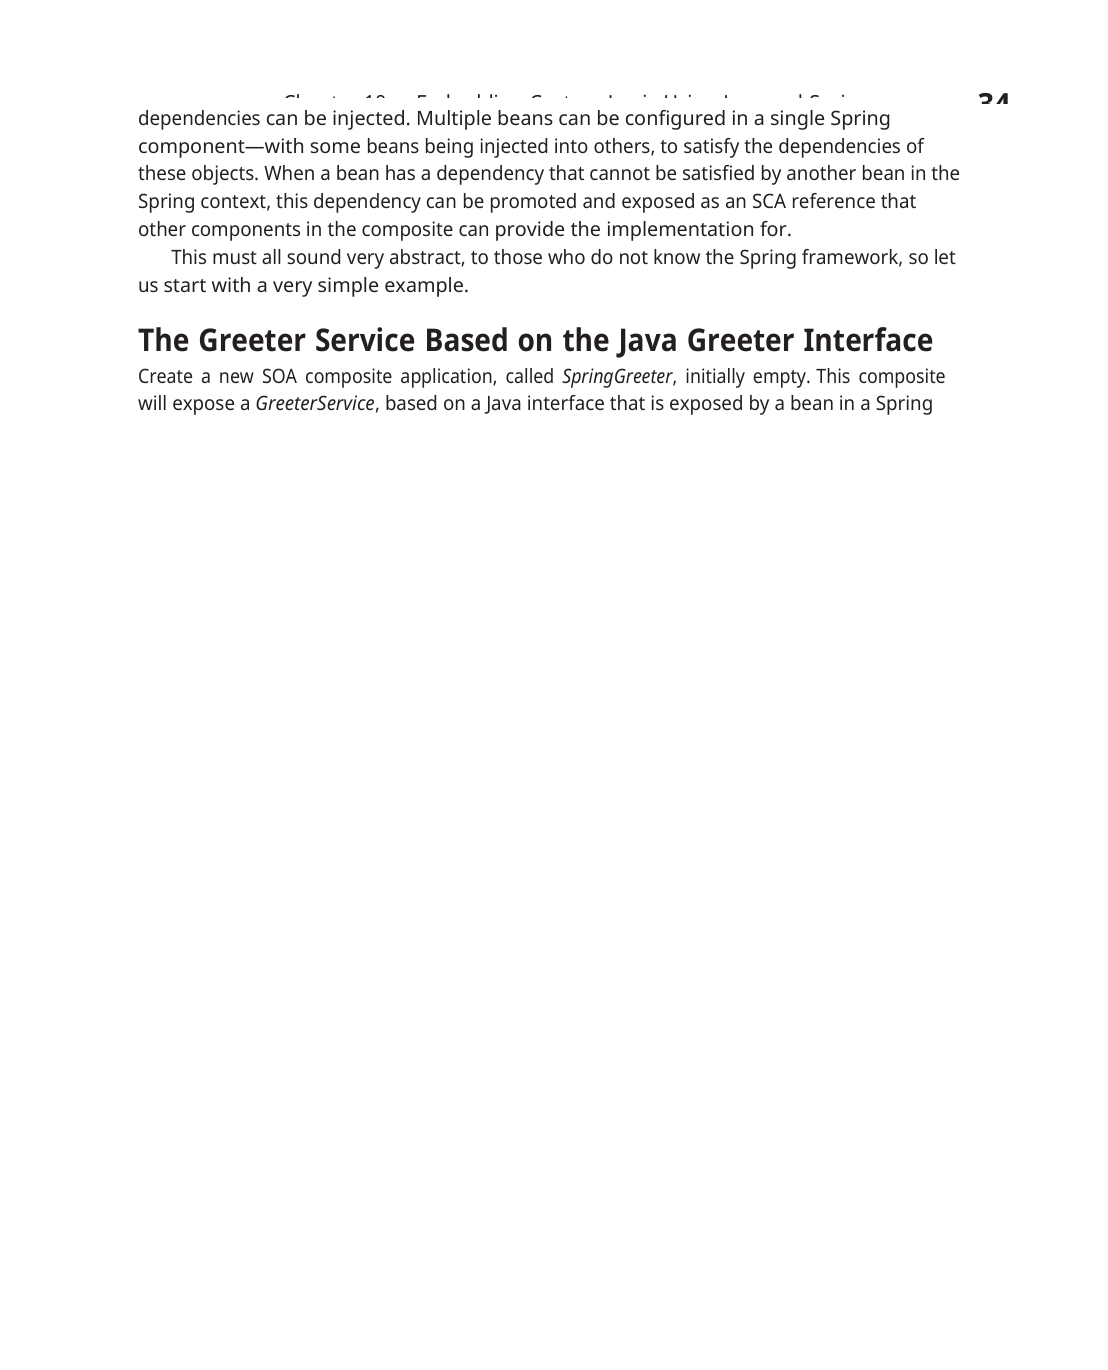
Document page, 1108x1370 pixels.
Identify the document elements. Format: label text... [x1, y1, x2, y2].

text This must all sound very abstract, to those who do not know the Spring framework, so let us start with a very simple example. [138, 243, 969, 298]
text Create a new SOA composite application, called SpringGreeter, initially empty. This composite will expose a GreeterService, based on a Java interface that is exposed by a bean in a Spring [138, 362, 969, 416]
subtitle The Greeter Service Based on the Java Greeter Interface [138, 318, 1107, 360]
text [138, 104, 962, 242]
